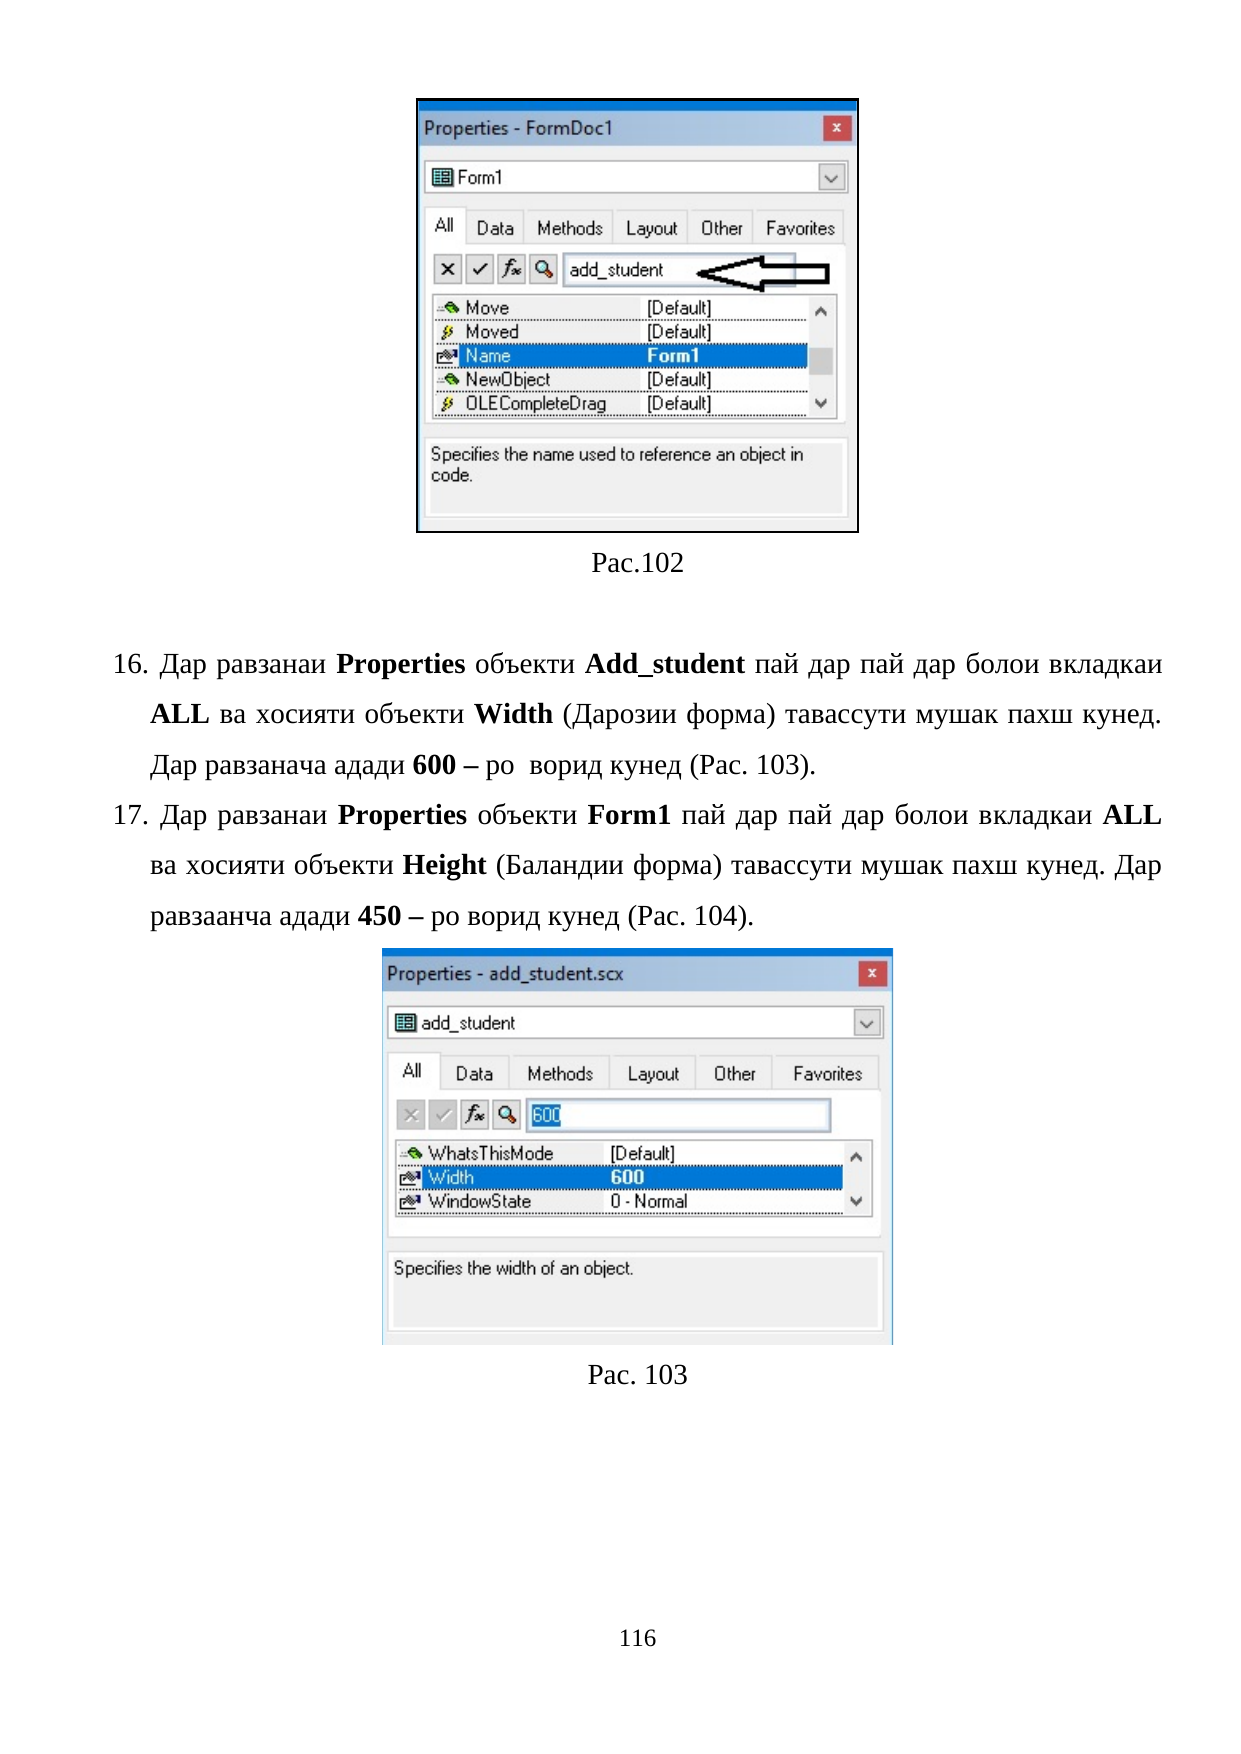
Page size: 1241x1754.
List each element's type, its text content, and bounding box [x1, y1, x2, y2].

picture [418, 101, 857, 531]
list Дар равзанаи Properties объекти Form1 пай дар пай дар болои вкладкаи ALL ва хосияти объекти Height (Баландии форма) тавассути мушак пахш кунед. Дар равзаанча адади 450 – ро ворид кунед (Рас. 104). [112, 797, 1162, 931]
text Рас. 103 [112, 1357, 1162, 1390]
list Дар равзанаи Properties объекти Add_student пай дар пай дар болои вкладкаи ALL ва хосияти объекти Width (Дарозии форма) тавассути мушак пахш кунед. Дар равзанача адади 600 – ро ворид кунед (Рас. 103). [112, 646, 1162, 780]
text Рас.102 [112, 546, 1162, 579]
picture [382, 948, 894, 1345]
